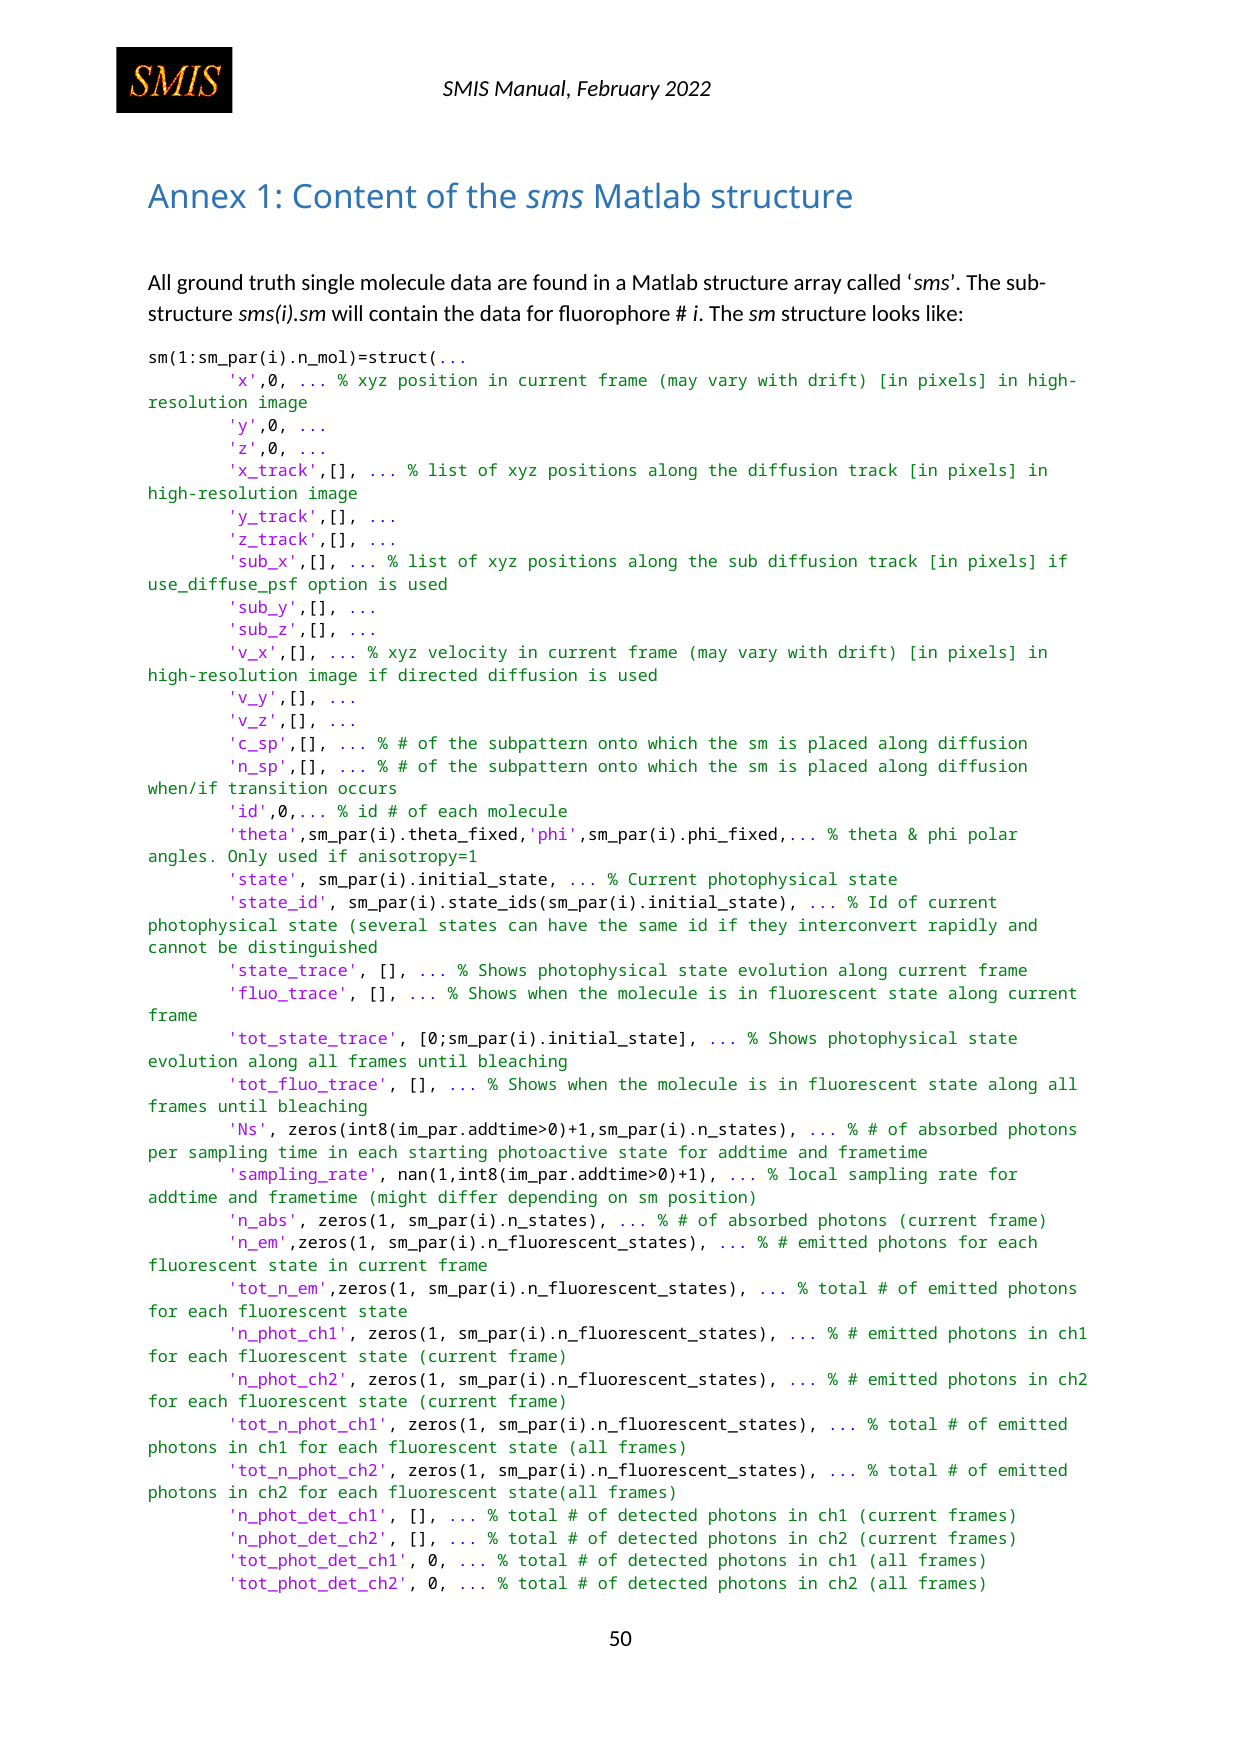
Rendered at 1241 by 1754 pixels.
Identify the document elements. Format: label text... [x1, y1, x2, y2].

text 'theta',sm_par(i).theta_fixed,'phi',sm_par(i).phi_fixed,... % theta & phi polar angles. Only used if anisotropy=1 [148, 822, 1093, 868]
text 'state_id', sm_par(i).state_ids(sm_par(i).initial_state), ... % Id of current photophysical state (several states can have the same id if they interconvert rapidly and cannot be distinguished [148, 891, 1093, 959]
text 'n_phot_det_ch2', [], ... % total # of detected photons in ch2 (current frames) [148, 1526, 1093, 1549]
subtitle Annex 1: Content of the sms Matlab structure [148, 173, 1093, 218]
text 'y_track',[], ... [148, 504, 1093, 527]
text 'n_em',zeros(1, sm_par(i).n_fluorescent_states), ... % # emitted photons for each fluorescent state in current frame [148, 1231, 1093, 1277]
text 'n_abs', zeros(1, sm_par(i).n_states), ... % # of absorbed photons (current frame) [148, 1208, 1093, 1231]
text 'Ns', zeros(int8(im_par.addtime>0)+1,sm_par(i).n_states), ... % # of absorbed photons per sampling time in each starting photoactive state for addtime and frametime [148, 1118, 1093, 1163]
text 'x_track',[], ... % list of xyz positions along the diffusion track [in pixels] in high-resolution image [148, 459, 1093, 504]
text 'v_z',[], ... [148, 709, 1093, 732]
text 'z',0, ... [148, 436, 1093, 459]
text 'tot_fluo_trace', [], ... % Shows when the molecule is in fluorescent state along all frames until bleaching [148, 1072, 1093, 1118]
text 'tot_phot_det_ch2', 0, ... % total # of detected photons in ch2 (all frames) [148, 1572, 1093, 1594]
picture [116, 47, 233, 113]
text 'id',0,... % id # of each molecule [148, 800, 1093, 822]
text 'tot_phot_det_ch1', 0, ... % total # of detected photons in ch1 (all frames) [148, 1549, 1093, 1572]
text 'v_y',[], ... [148, 686, 1093, 709]
text 'sampling_rate', nan(1,int8(im_par.addtime>0)+1), ... % local sampling rate for addtime and frametime (might differ depending on sm position) [148, 1163, 1093, 1208]
text 'n_phot_ch1', zeros(1, sm_par(i).n_fluorescent_states), ... % # emitted photons in ch1 for each fluorescent state (current frame) [148, 1322, 1093, 1367]
text 'tot_n_phot_ch2', zeros(1, sm_par(i).n_fluorescent_states), ... % total # of emitted photons in ch2 for each fluorescent state(all frames) [148, 1458, 1093, 1504]
text 'c_sp',[], ... % # of the subpattern onto which the sm is placed along diffusion [148, 732, 1093, 754]
text 'n_sp',[], ... % # of the subpattern onto which the sm is placed along diffusion when/if transition occurs [148, 754, 1093, 800]
text 'x',0, ... % xyz position in current frame (may vary with drift) [in pixels] in high-resolution image [148, 368, 1093, 414]
text 'fluo_trace', [], ... % Shows when the molecule is in fluorescent state along current frame [148, 981, 1093, 1027]
text 'sub_x',[], ... % list of xyz positions along the sub diffusion track [in pixels] if use_diffuse_psf option is used [148, 550, 1093, 595]
text 'tot_state_trace', [0;sm_par(i).initial_state], ... % Shows photophysical state evolution along all frames until bleaching [148, 1027, 1093, 1072]
text 'state_trace', [], ... % Shows photophysical state evolution along current frame [148, 959, 1093, 981]
text 'v_x',[], ... % xyz velocity in current frame (may vary with drift) [in pixels] in high-resolution image if directed diffusion is used [148, 641, 1093, 686]
text 'tot_n_em',zeros(1, sm_par(i).n_fluorescent_states), ... % total # of emitted photons for each fluorescent state [148, 1277, 1093, 1322]
text 'state', sm_par(i).initial_state, ... % Current photophysical state [148, 868, 1093, 891]
text 'z_track',[], ... [148, 527, 1093, 550]
text 'sub_z',[], ... [148, 618, 1093, 641]
text 'tot_n_phot_ch1', zeros(1, sm_par(i).n_fluorescent_states), ... % total # of emitted photons in ch1 for each fluorescent state (all frames) [148, 1413, 1093, 1458]
text 'n_phot_ch2', zeros(1, sm_par(i).n_fluorescent_states), ... % # emitted photons in ch2 for each fluorescent state (current frame) [148, 1367, 1093, 1413]
text 'sub_y',[], ... [148, 595, 1093, 618]
text 'n_phot_det_ch1', [], ... % total # of detected photons in ch1 (current frames) [148, 1504, 1093, 1526]
text sm(1:sm_par(i).n_mol)=struct(... [148, 346, 1093, 368]
text 'y',0, ... [148, 414, 1093, 436]
text All ground truth single molecule data are found in a Matlab structure array called ‘sms’. The sub-structure sms(i).sm will contain the data for fluorophore # i. The sm structure looks like: [148, 268, 1093, 327]
